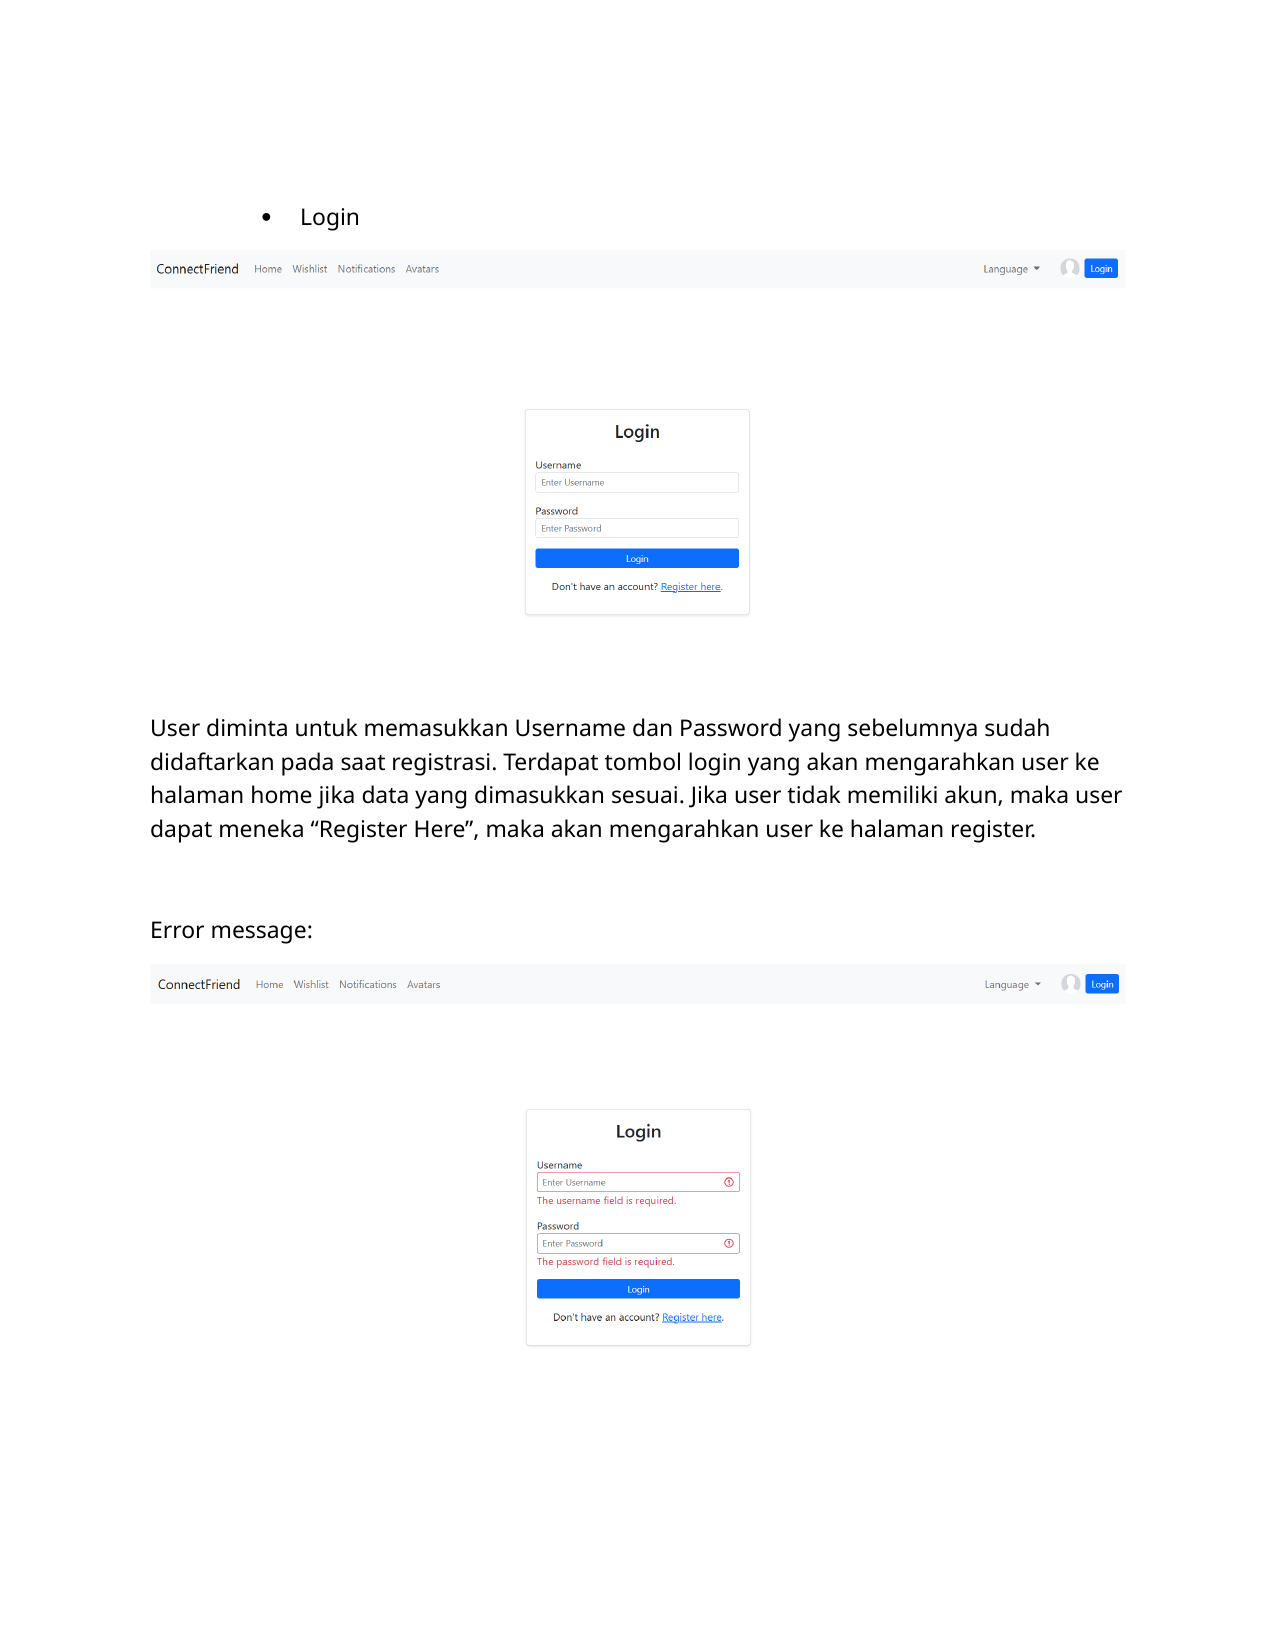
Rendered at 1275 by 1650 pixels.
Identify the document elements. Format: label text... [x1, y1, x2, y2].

picture [150, 964, 1125, 1410]
text User diminta untuk memasukkan Username dan Password yang sebelumnya sudah didaftarkan pada saat registrasi. Terdapat tombol login yang akan mengarahkan user ke halaman home jika data yang dimasukkan sesuai. Jika user tidak memiliki akun, maka user dapat meneka “Register Here”, maka akan mengarahkan user ke halaman register. [150, 712, 1125, 844]
picture [150, 250, 1125, 693]
list Login [262, 200, 1125, 232]
text Error message: [150, 914, 1125, 945]
